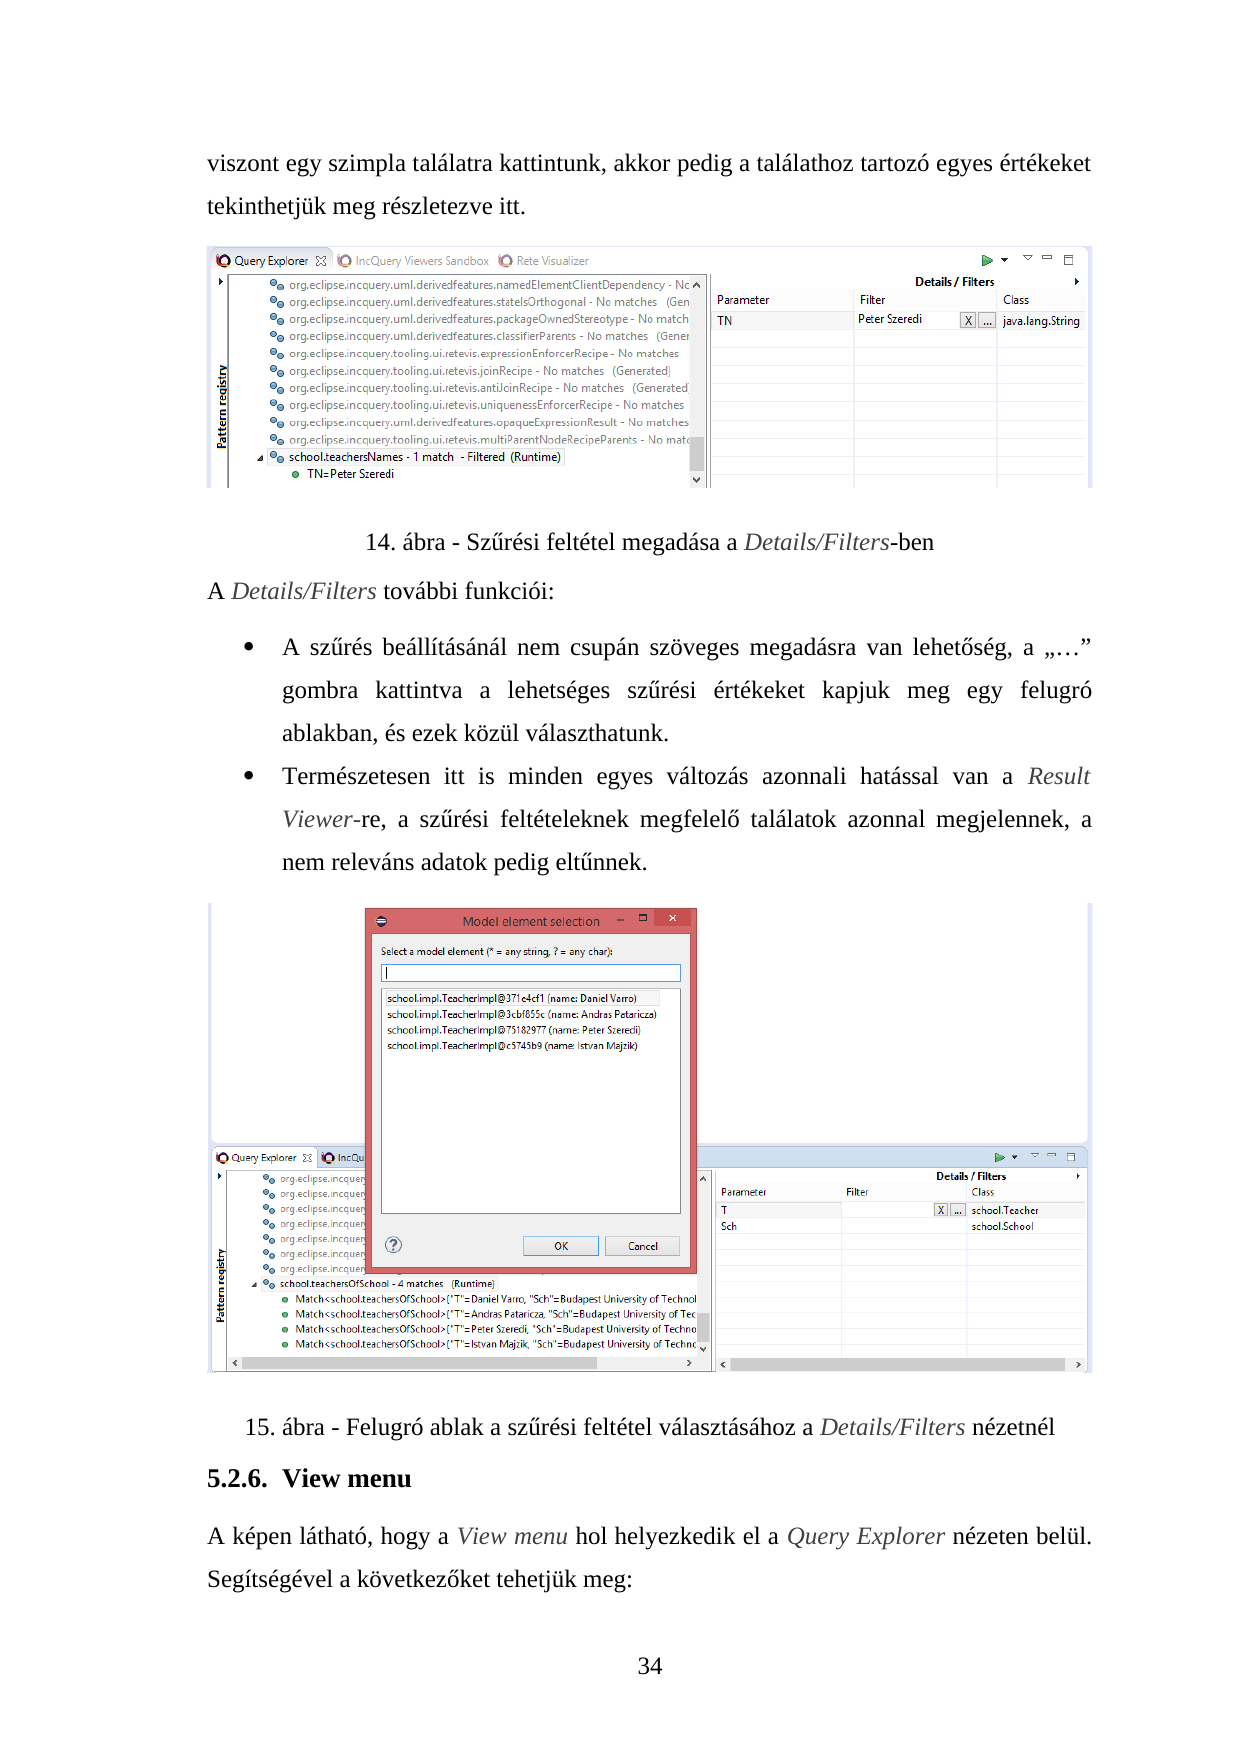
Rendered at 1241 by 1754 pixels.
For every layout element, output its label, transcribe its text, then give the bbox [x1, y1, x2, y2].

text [207, 148, 1092, 219]
picture [206, 246, 1093, 488]
list A szűrés beállításánál nem csupán szöveges megadásra van lehetőség, a „…” gombra kattintva a lehetséges szűrési értékeket kapjuk meg egy felugró ablakban, és ezek közül választhatunk. [244, 632, 1092, 747]
text A képen látható, hogy a View menu hol helyezkedik el a Query Explorer nézeten belül. Segítségével a következőket tehetjük meg: [207, 1521, 1092, 1593]
picture [206, 903, 1093, 1373]
text A Details/Filters további funkciói: [207, 576, 1092, 605]
list Természetesen itt is minden egyes változás azonnali hatással van a Result Viewer-re, a szűrési feltételeknek megfelelő találatok azonnal megjelennek, a nem releváns adatok pedig eltűnnek. [244, 761, 1092, 876]
subtitle View menu [207, 1462, 1092, 1493]
